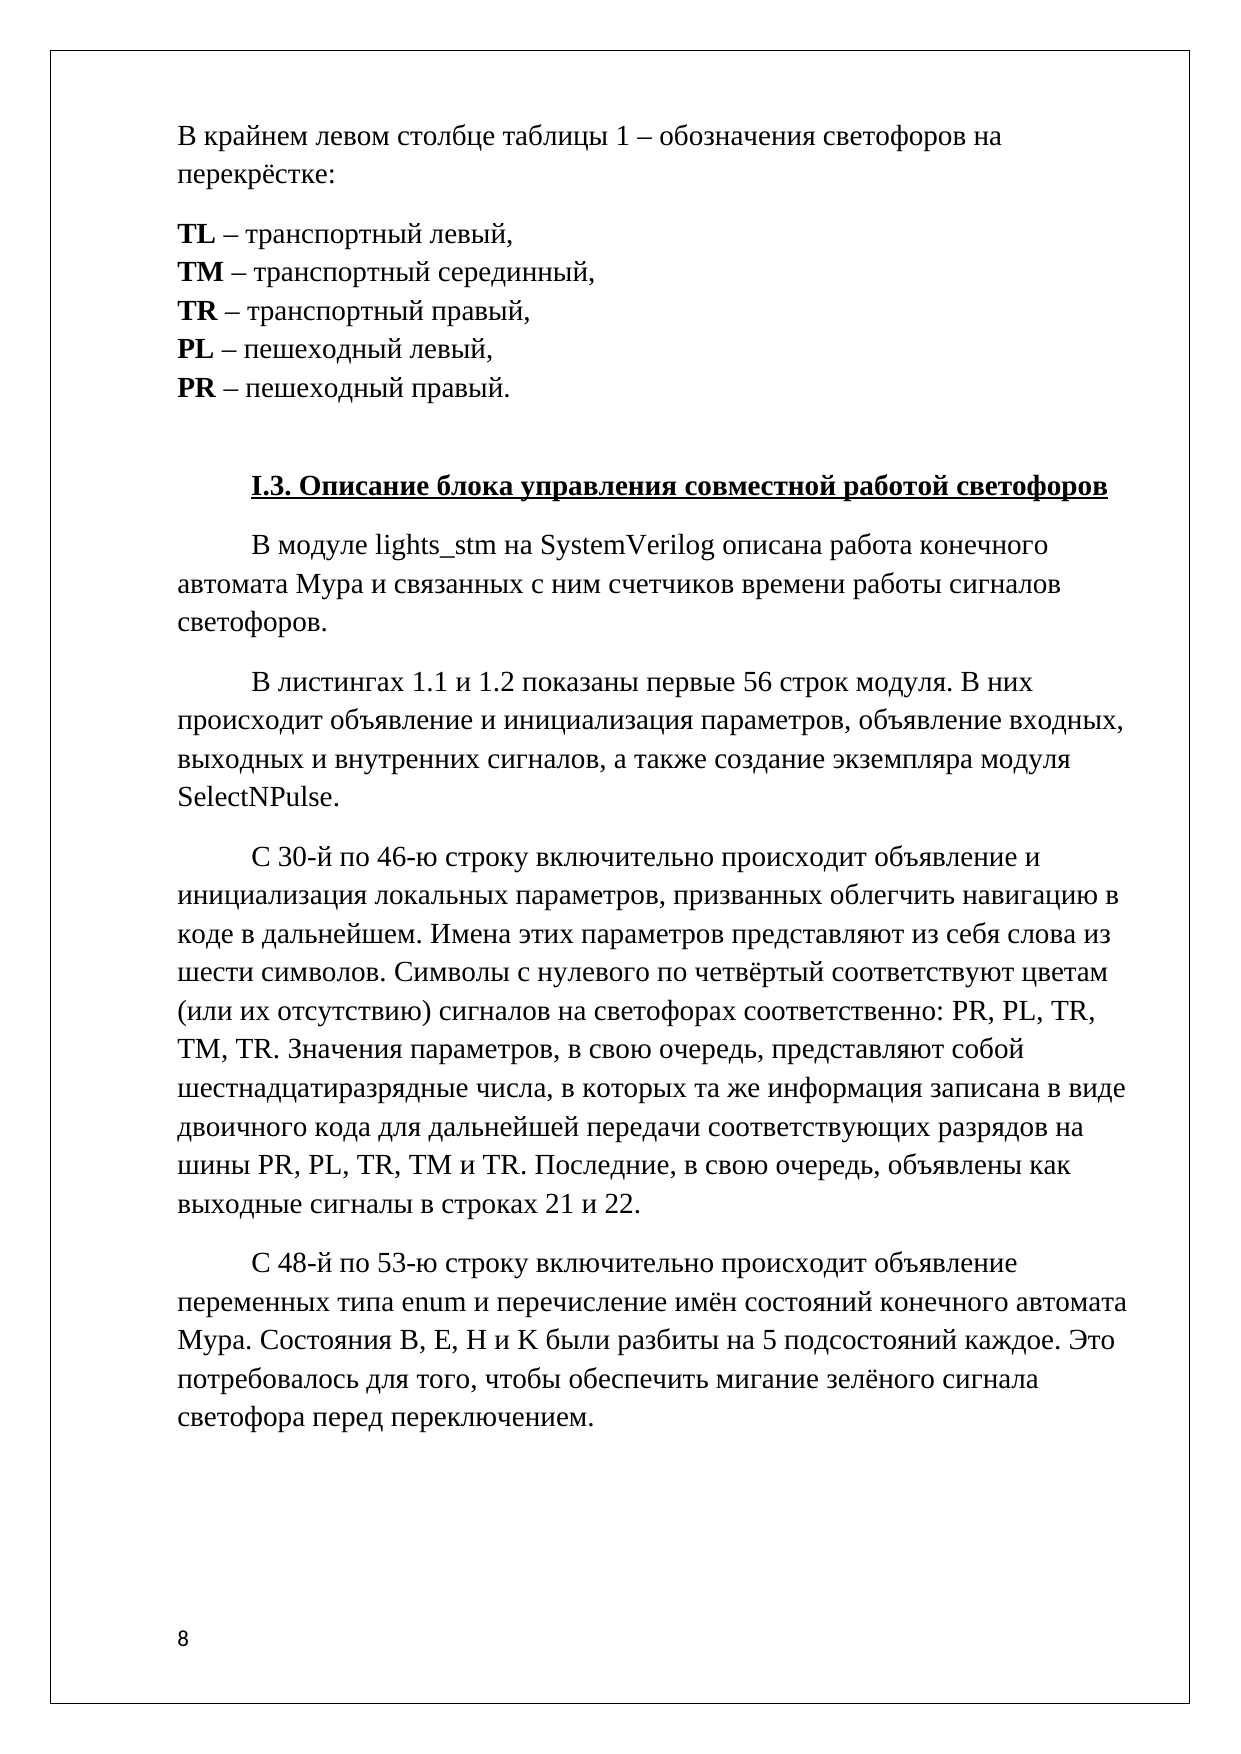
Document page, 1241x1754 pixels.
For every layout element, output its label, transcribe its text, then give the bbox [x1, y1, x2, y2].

text TR – транспортный правый, [177, 293, 1152, 327]
text I.3. Описание блока управления совместной работой светофоров [177, 468, 1152, 502]
text PL – пешеходный левый, [177, 332, 1152, 365]
text В листингах 1.1 и 1.2 показаны первые 56 строк модуля. В них происходит объявление и инициализация параметров, объявление входных, выходных и внутренних сигналов, а также создание экземпляра модуля SelectNPulse. [177, 664, 1152, 813]
text TM – транспортный серединный, [177, 254, 1152, 288]
text В модуле lights_stm на SystemVerilog описана работа конечного автомата Мура и связанных с ним счетчиков времени работы сигналов светофоров. [177, 527, 1152, 638]
text С 30-й по 46-ю строку включительно происходит объявление и инициализация локальных параметров, призванных облегчить навигацию в коде в дальнейшем. Имена этих параметров представляют из себя слова из шести символов. Символы с нулевого по четвёртый соответствуют цветам (или их отсутствию) сигналов на светофорах соответственно: PR, PL, TR, TM, TR. Значения параметров, в свою очередь, представляют собой шестнадцатиразрядные числа, в которых та же информация записана в виде двоичного кода для дальнейшей передачи соответствующих разрядов на шины PR, PL, TR, TM и TR. Последние, в свою очередь, объявлены как выходные сигналы в строках 21 и 22. [177, 839, 1152, 1219]
text TL – транспортный левый, [177, 216, 1152, 249]
text В крайнем левом столбце таблицы 1 – обозначения светофоров на перекрёстке: [177, 118, 1152, 190]
text PR – пешеходный правый. [177, 370, 1152, 404]
text С 48-й по 53-ю строку включительно происходит объявление переменных типа enum и перечисление имён состояний конечного автомата Мура. Состояния B, E, H и K были разбиты на 5 подсостояний каждое. Это потребовалось для того, чтобы обеспечить мигание зелёного сигнала светофора перед переключением. [177, 1245, 1152, 1433]
